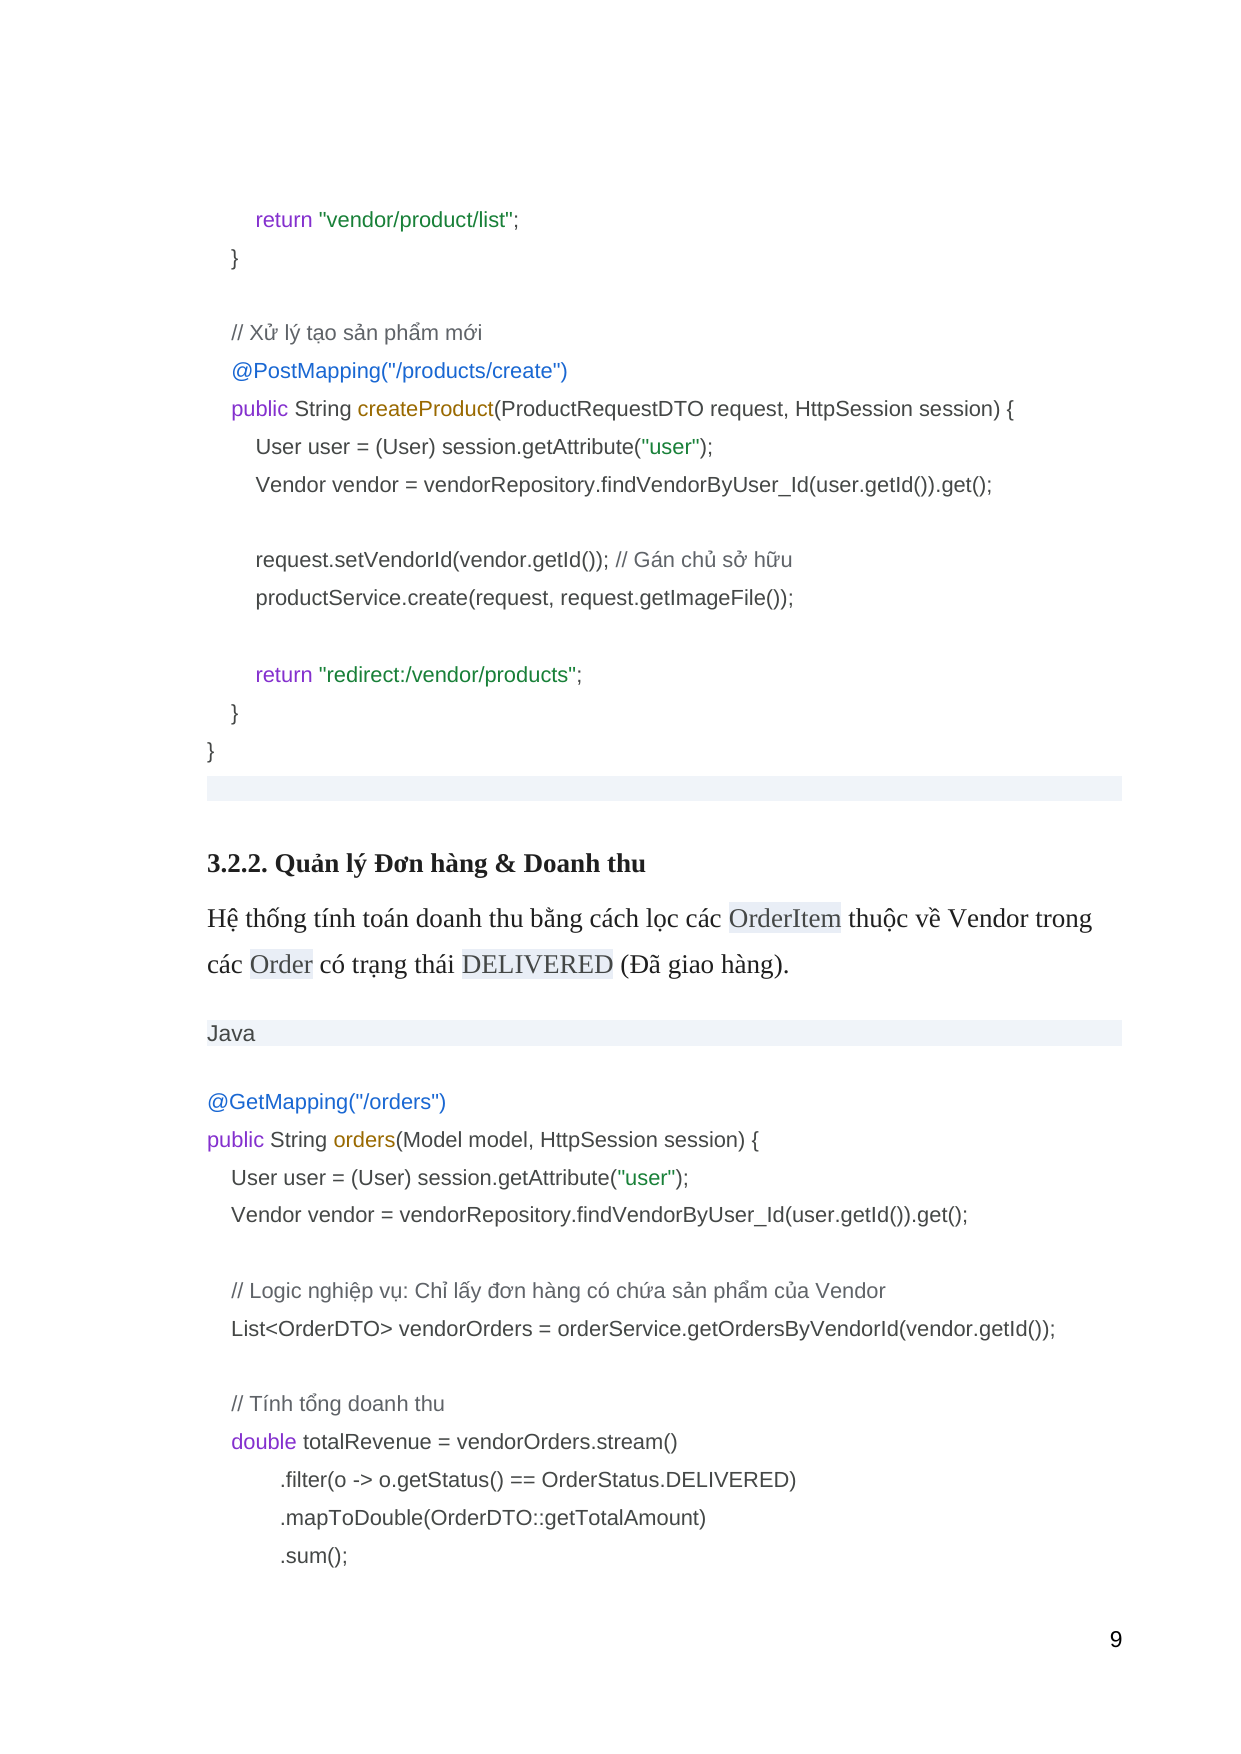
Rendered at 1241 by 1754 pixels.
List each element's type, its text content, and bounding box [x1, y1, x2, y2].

text .mapToDouble(OrderDTO::getTotalAmount) [207, 1505, 1122, 1530]
text request.setVendorId(vendor.getId()); // Gán chủ sở hữu [207, 547, 1122, 572]
text public String createProduct(ProductRequestDTO request, HttpSession session) { [207, 396, 1122, 421]
text return "redirect:/vendor/products"; [207, 662, 1122, 687]
text Java [207, 1020, 1122, 1046]
text public String orders(Model model, HttpSession session) { [207, 1127, 1122, 1152]
text @GetMapping("/orders") [207, 1089, 1122, 1114]
text productService.create(request, request.getImageFile()); [207, 585, 1122, 610]
text User user = (User) session.getAttribute("user"); [207, 1164, 1122, 1189]
text // Xử lý tạo sản phẩm mới [207, 320, 1122, 345]
text @PostMapping("/products/create") [207, 358, 1122, 383]
text // Tính tổng doanh thu [207, 1391, 1122, 1416]
text } [207, 738, 1122, 763]
text } [207, 700, 1122, 725]
text Hệ thống tính toán doanh thu bằng cách lọc các OrderItem thuộc về Vendor trong các Order có trạng thái DELIVERED (Đã giao hàng). [207, 902, 1122, 979]
text // Logic nghiệp vụ: Chỉ lấy đơn hàng có chứa sản phẩm của Vendor [207, 1278, 1122, 1303]
text double totalRevenue = vendorOrders.stream() [207, 1429, 1122, 1454]
text List<OrderDTO> vendorOrders = orderService.getOrdersByVendorId(vendor.getId()); [207, 1316, 1122, 1341]
text Vendor vendor = vendorRepository.findVendorByUser_Id(user.getId()).get(); [207, 471, 1122, 497]
text } [207, 244, 1122, 270]
text .sum(); [207, 1542, 1122, 1568]
text return "vendor/product/list"; [207, 207, 1122, 232]
text .filter(o -> o.getStatus() == OrderStatus.DELIVERED) [207, 1467, 1122, 1492]
subtitle 3.2.2. Quản lý Đơn hàng & Doanh thu [207, 847, 1122, 878]
text User user = (User) session.getAttribute("user"); [207, 434, 1122, 459]
text Vendor vendor = vendorRepository.findVendorByUser_Id(user.getId()).get(); [207, 1202, 1122, 1227]
